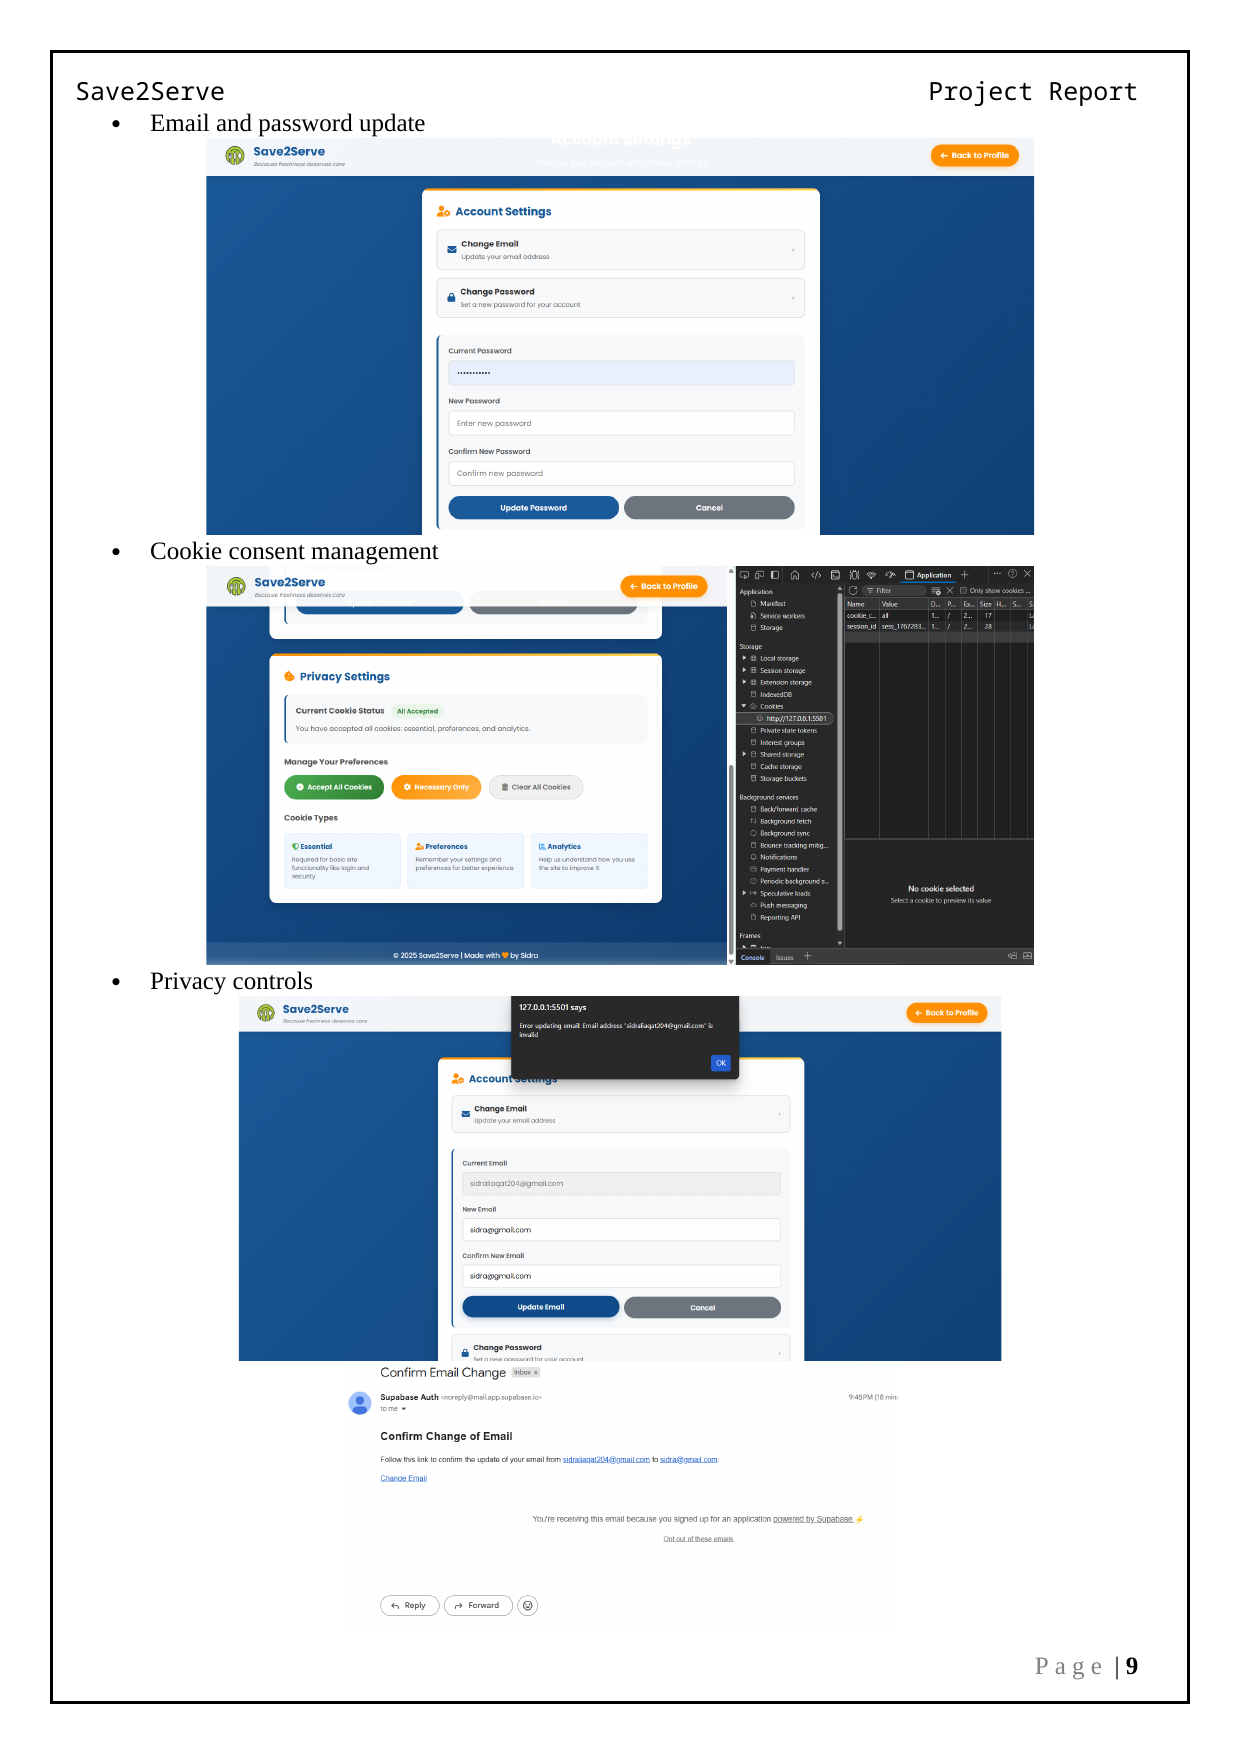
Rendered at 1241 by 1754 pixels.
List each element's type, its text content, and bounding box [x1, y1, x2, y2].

list Cookie consent management [112, 536, 1165, 565]
list Privacy controls [112, 966, 1165, 995]
picture [206, 566, 1034, 965]
picture [206, 138, 1035, 535]
picture [238, 996, 1002, 1632]
list Email and password update [112, 108, 1165, 137]
